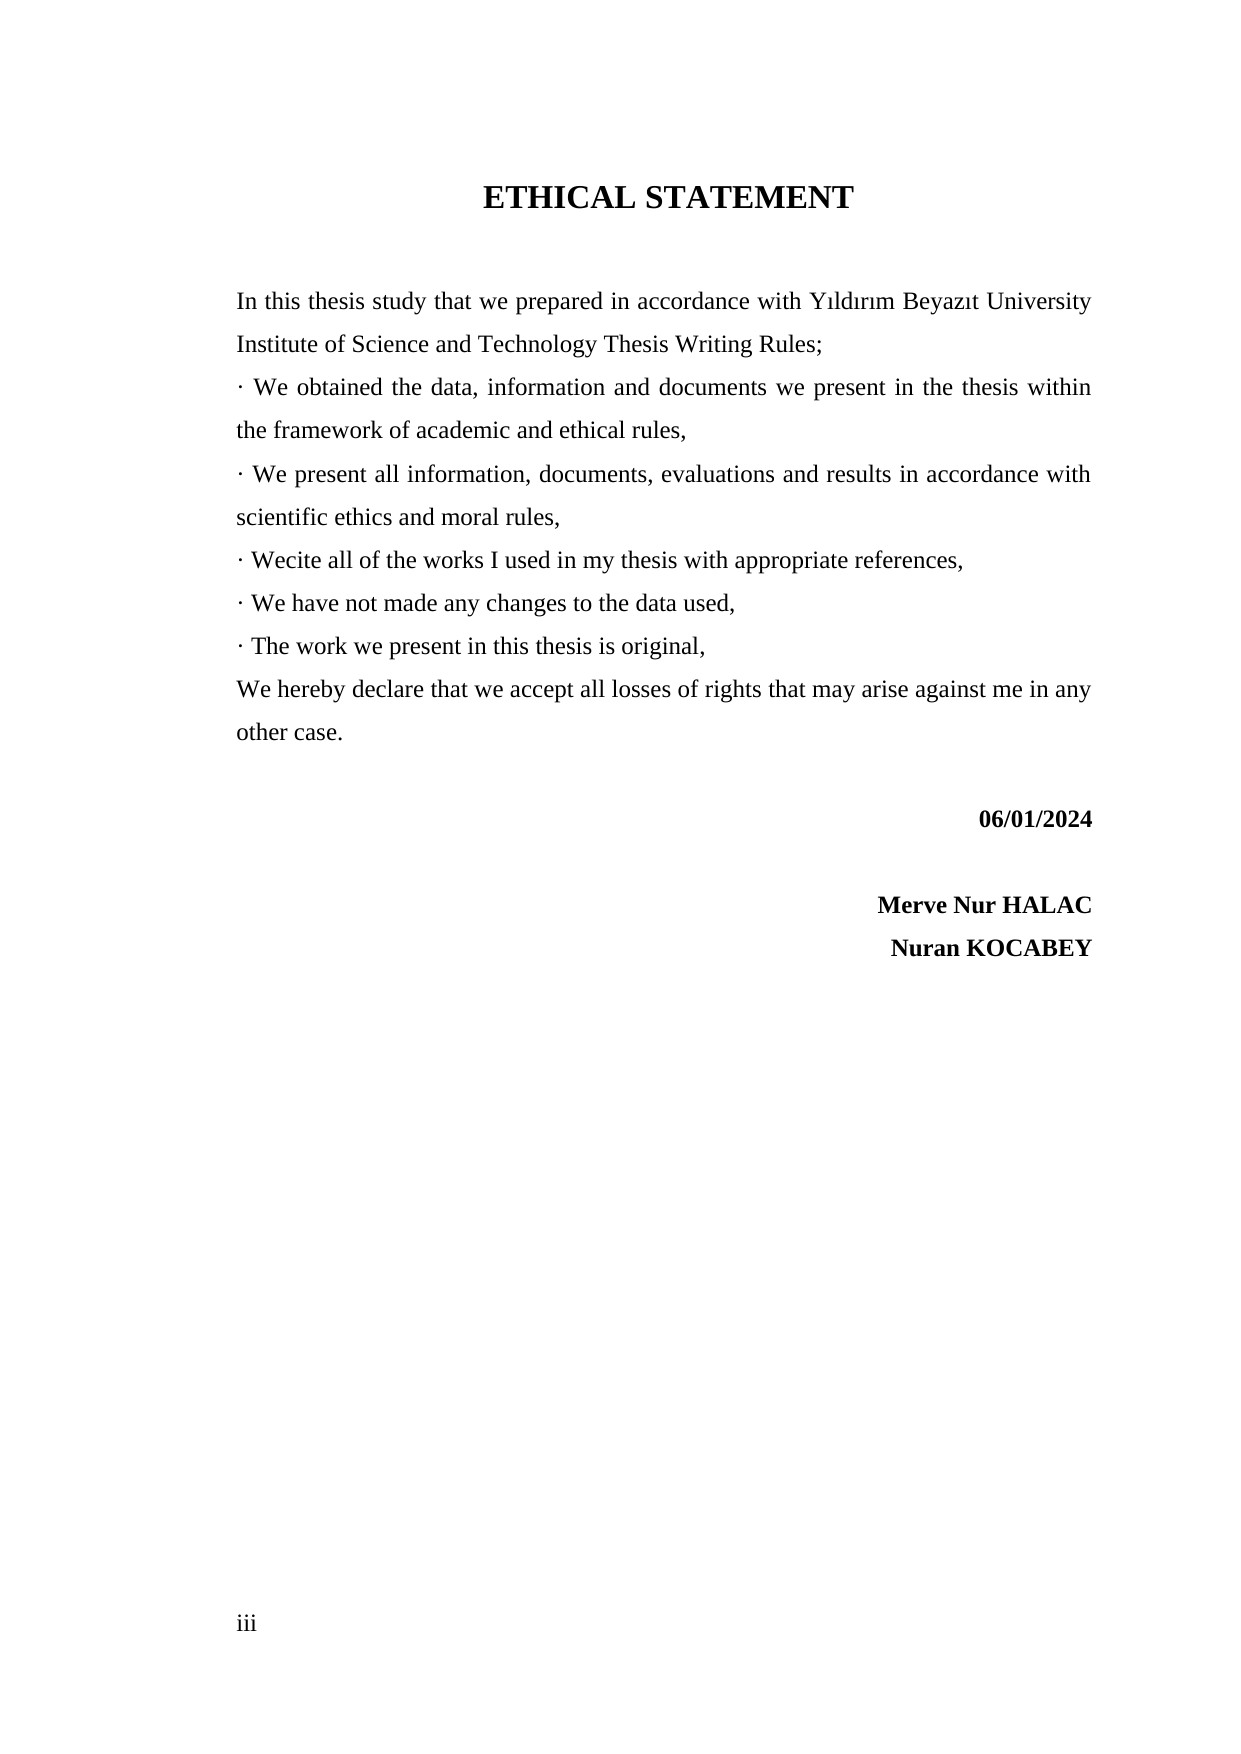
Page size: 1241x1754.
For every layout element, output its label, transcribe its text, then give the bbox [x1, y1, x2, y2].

text · The work we present in this thesis is original, [236, 631, 1092, 660]
text Merve Nur HALAC [236, 890, 1092, 919]
subtitle ETHICAL STATEMENT [236, 177, 1092, 216]
text In this thesis study that we prepared in accordance with Yıldırım Beyazıt University Institute of Science and Technology Thesis Writing Rules; [236, 286, 1092, 358]
text We hereby declare that we accept all losses of rights that may arise against me in any other case. [236, 674, 1092, 746]
text · We have not made any changes to the data used, [236, 588, 1092, 617]
text · We present all information, documents, evaluations and results in accordance with scientific ethics and moral rules, [236, 459, 1092, 531]
text 06/01/2024 [236, 804, 1092, 832]
text Nuran KOCABEY [236, 933, 1092, 962]
text · Wecite all of the works I used in my thesis with appropriate references, [236, 545, 1092, 574]
text · We obtained the data, information and documents we present in the thesis within the framework of academic and ethical rules, [236, 372, 1092, 444]
